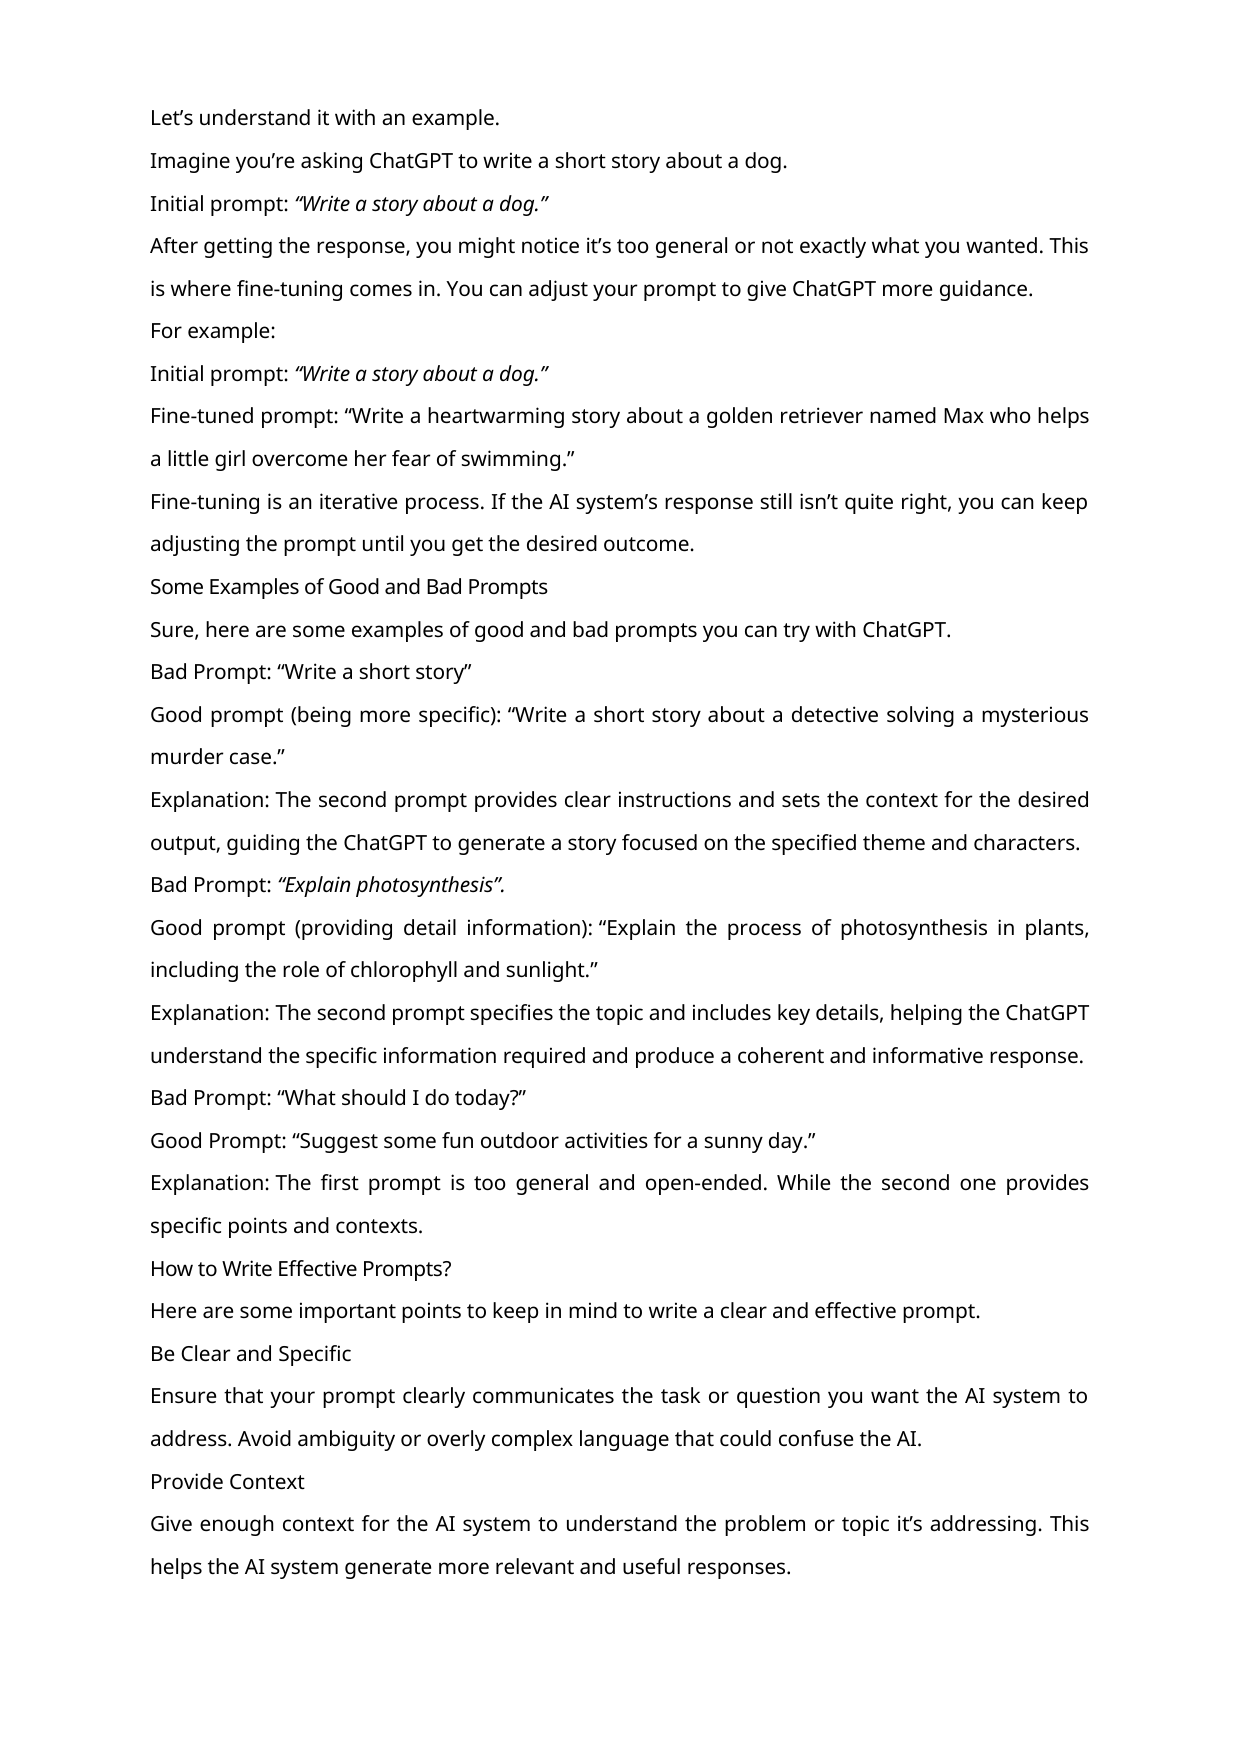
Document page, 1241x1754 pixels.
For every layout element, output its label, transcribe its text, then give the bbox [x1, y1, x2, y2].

text Sure, here are some examples of good and bad prompts you can try with ChatGPT. [150, 615, 1090, 643]
text Bad Prompt: “What should I do today?” [150, 1083, 1090, 1112]
text How to Write Effective Prompts? [150, 1254, 1090, 1282]
text Explanation: The first prompt is too general and open-ended. While the second one provides specific points and contexts. [150, 1168, 1090, 1239]
text Fine-tuned prompt: “Write a heartwarming story about a golden retriever named Max who helps a little girl overcome her fear of swimming.” [150, 402, 1090, 473]
text Give enough context for the AI system to understand the problem or topic it’s addressing. This helps the AI system generate more relevant and useful responses. [150, 1509, 1090, 1580]
text Fine-tuning is an iterative process. If the AI system’s response still isn’t quite right, you can keep adjusting the prompt until you get the desired outcome. [150, 487, 1090, 558]
text Bad Prompt: “Explain photosynthesis”. [150, 870, 1090, 899]
text Good Prompt: “Suggest some fun outdoor activities for a sunny day.” [150, 1126, 1090, 1154]
text Let’s understand it with an example. [150, 103, 1090, 132]
text Good prompt (providing detail information): “Explain the process of photosynthesis in plants, including the role of chlorophyll and sunlight.” [150, 913, 1090, 984]
text Initial prompt: “Write a story about a dog.” [150, 189, 1090, 217]
text Good prompt (being more specific): “Write a short story about a detective solving a mysterious murder case.” [150, 700, 1090, 771]
text Imagine you’re asking ChatGPT to write a short story about a dog. [150, 146, 1090, 174]
text For example: [150, 316, 1090, 345]
text Ensure that your prompt clearly communicates the task or question you want the AI system to address. Avoid ambiguity or overly complex language that could confuse the AI. [150, 1382, 1090, 1453]
text Here are some important points to keep in mind to write a clear and effective prompt. [150, 1296, 1090, 1325]
text Initial prompt: “Write a story about a dog.” [150, 359, 1090, 387]
text Bad Prompt: “Write a short story” [150, 657, 1090, 686]
text Provide Context [150, 1467, 1090, 1495]
text Be Clear and Specific [150, 1339, 1090, 1367]
text Some Examples of Good and Bad Prompts [150, 572, 1090, 601]
text After getting the response, you might notice it’s too general or not exactly what you wanted. This is where fine-tuning comes in. You can adjust your prompt to give ChatGPT more guidance. [150, 231, 1090, 302]
text Explanation: The second prompt specifies the topic and includes key details, helping the ChatGPT understand the specific information required and produce a coherent and informative response. [150, 998, 1090, 1069]
text Explanation: The second prompt provides clear instructions and sets the context for the desired output, guiding the ChatGPT to generate a story focused on the specified theme and characters. [150, 785, 1090, 856]
